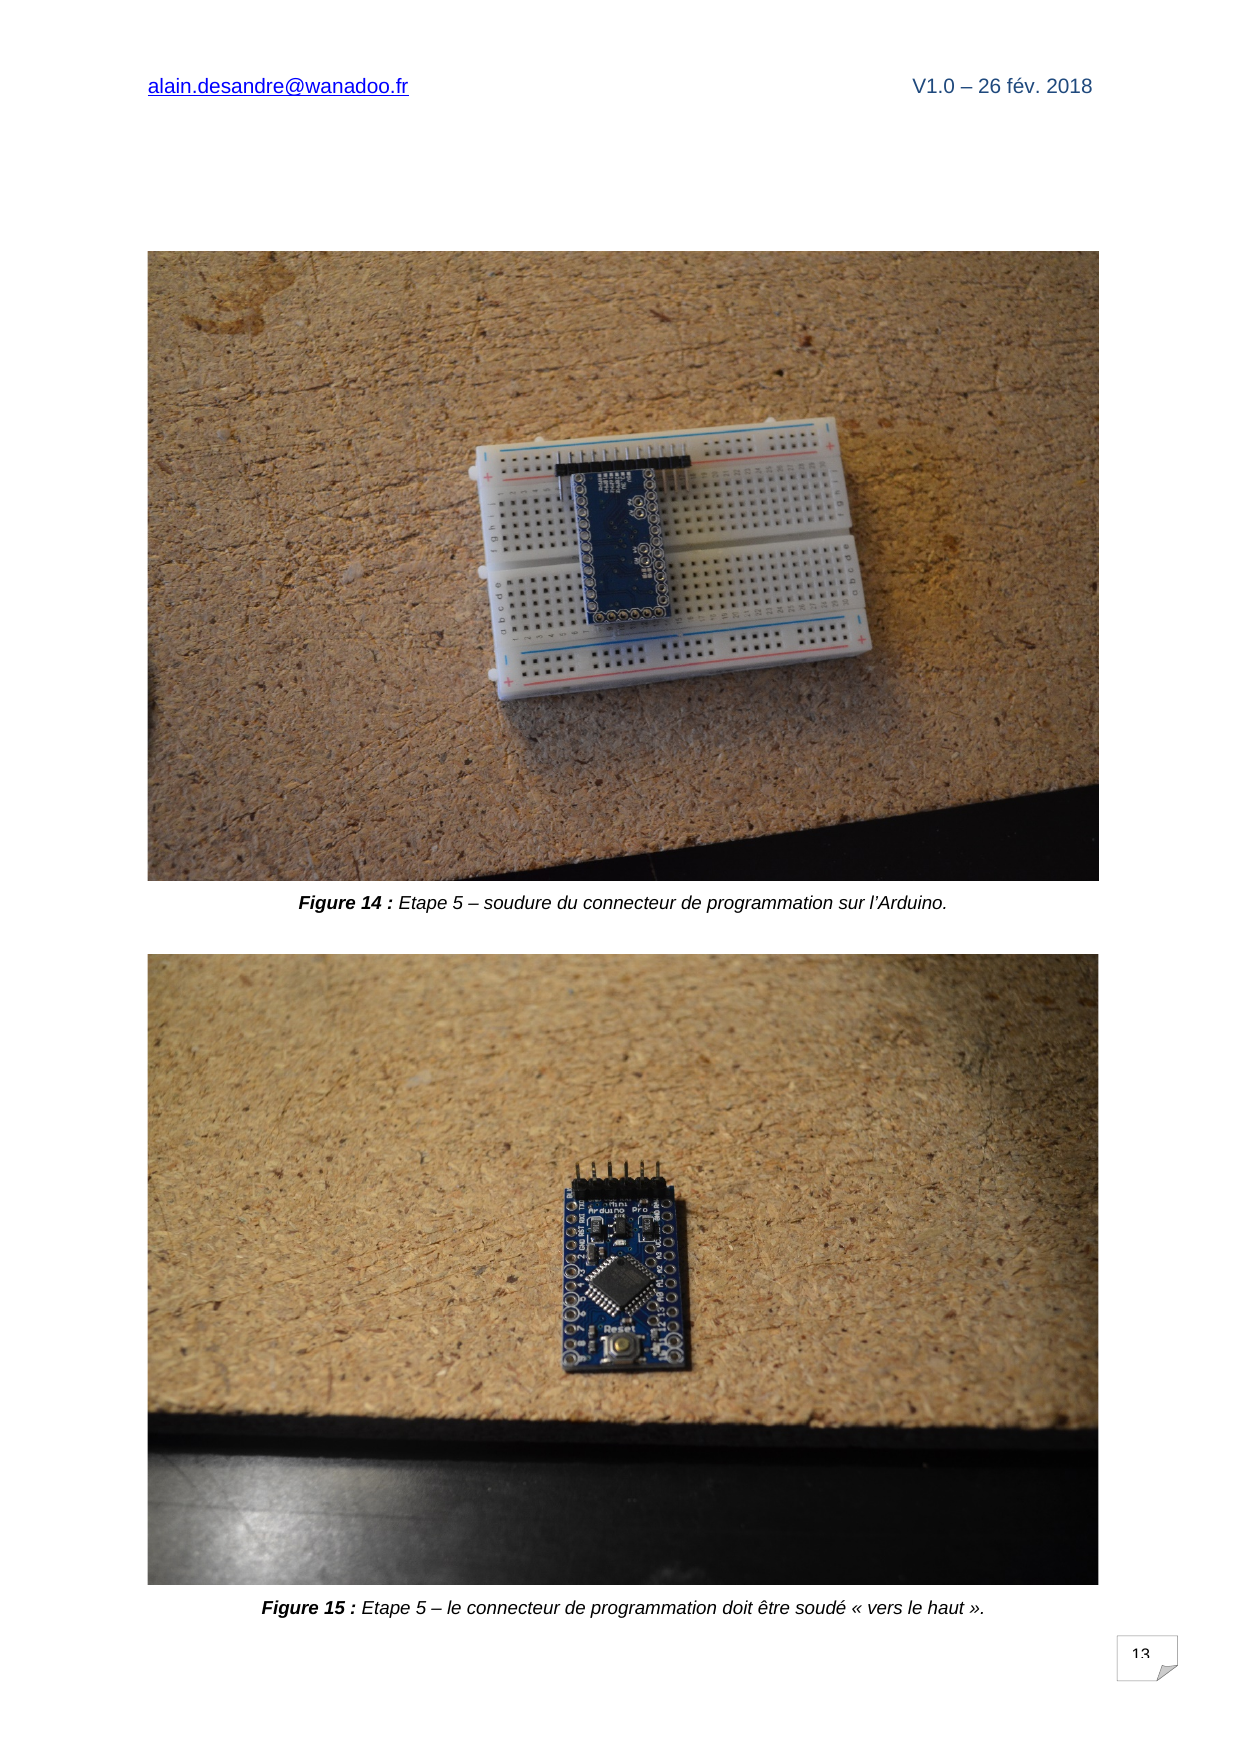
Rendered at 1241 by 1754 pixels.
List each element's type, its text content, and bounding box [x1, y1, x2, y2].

text Figure 15 : Etape 5 – le connecteur de programmation doit être soudé « vers le haut ». [148, 1597, 1098, 1619]
picture [147, 251, 1099, 881]
text Figure 14 : Etape 5 – soudure du connecteur de programmation sur l’Arduino. [148, 891, 1098, 913]
picture [147, 954, 1099, 1585]
